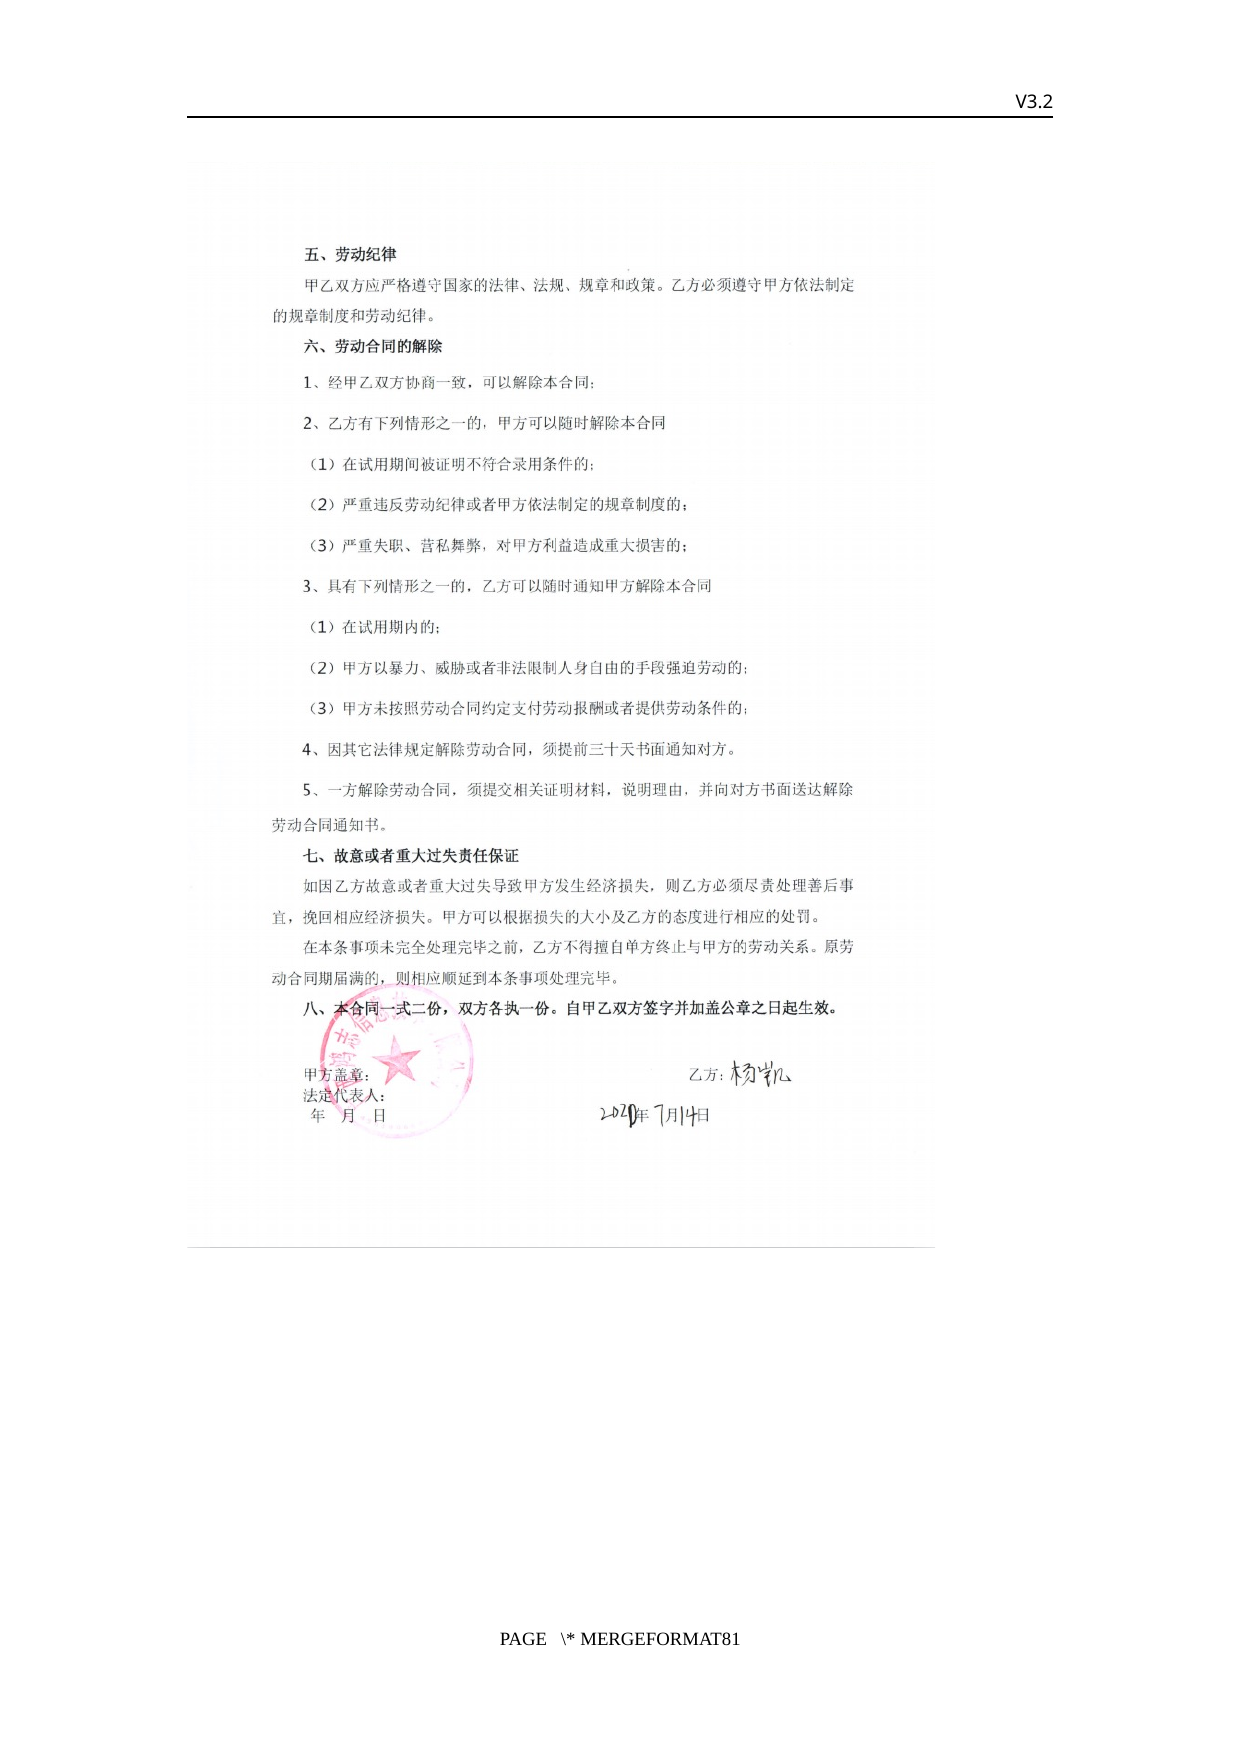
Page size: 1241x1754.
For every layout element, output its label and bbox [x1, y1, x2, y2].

picture [187, 162, 936, 1248]
